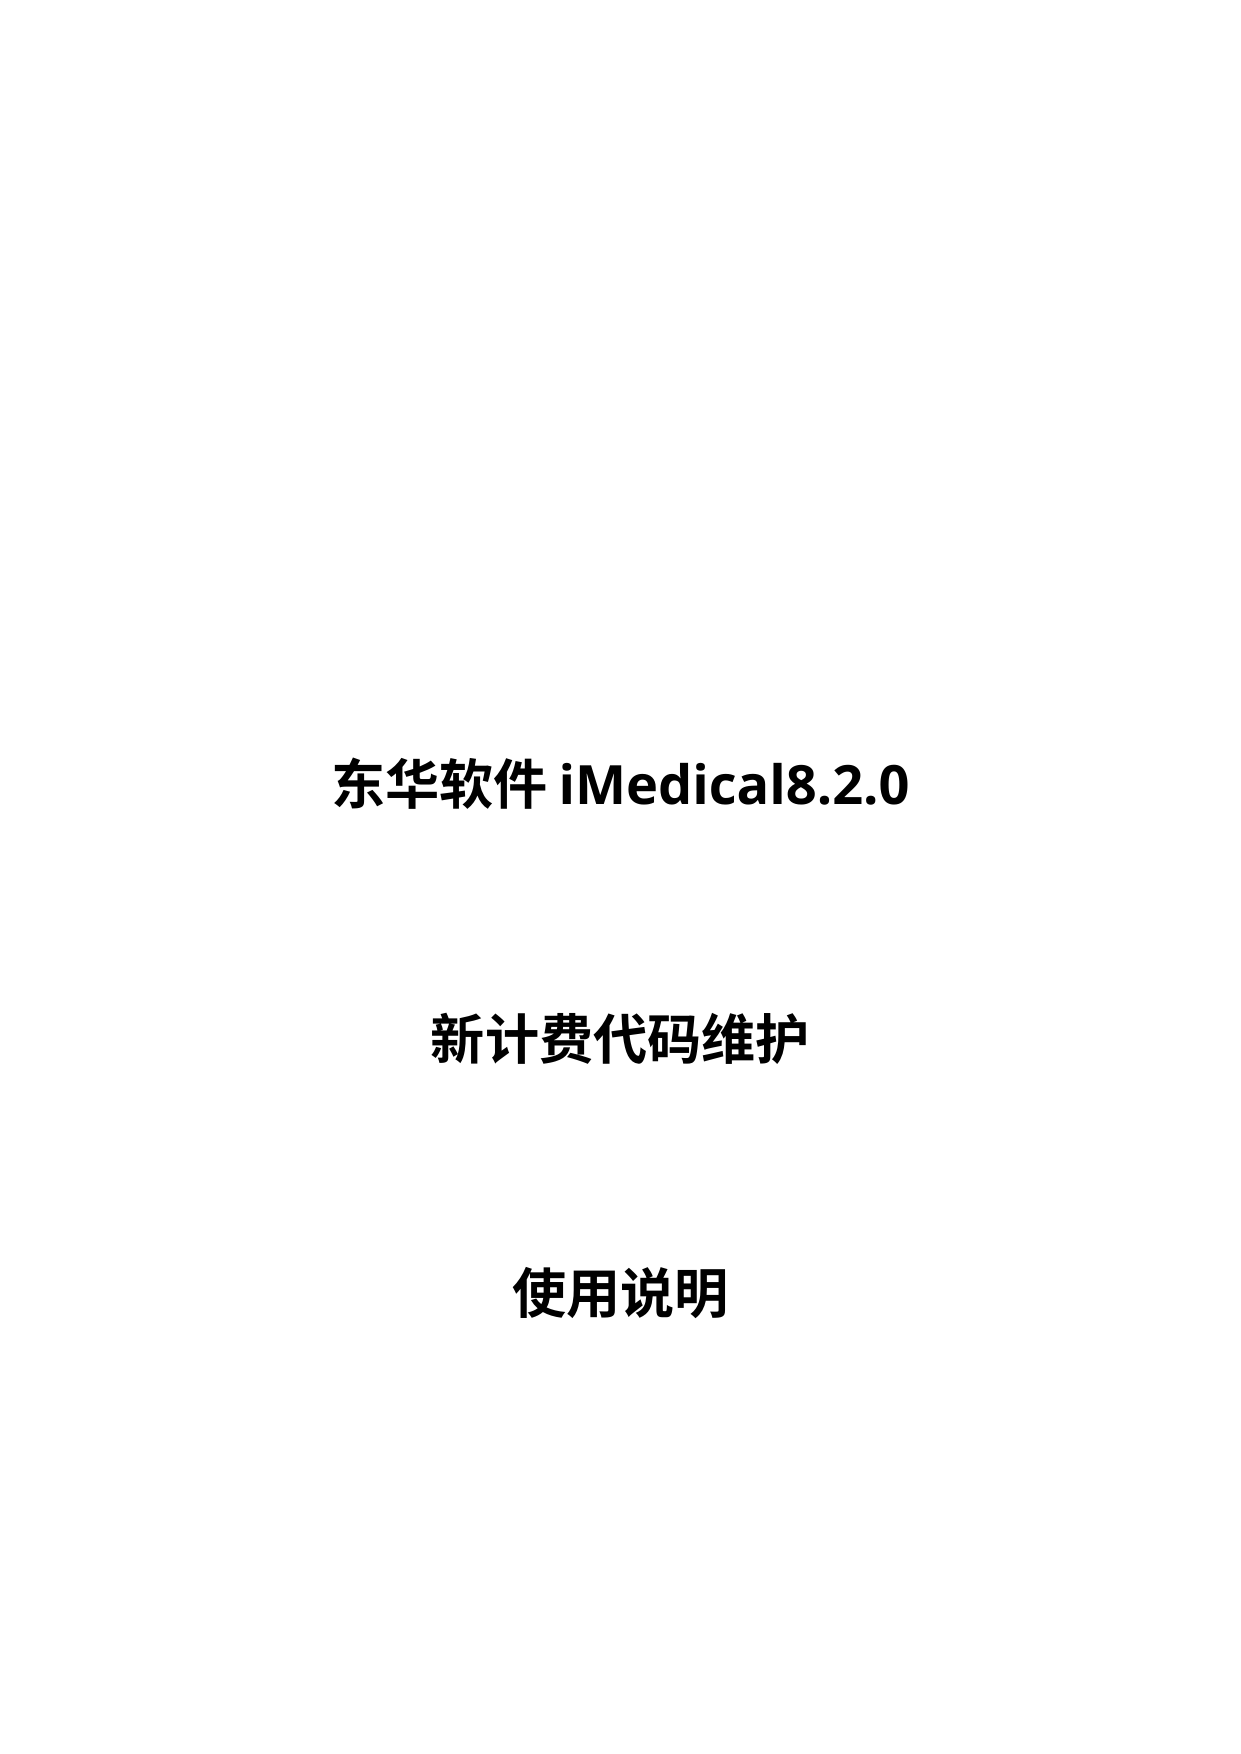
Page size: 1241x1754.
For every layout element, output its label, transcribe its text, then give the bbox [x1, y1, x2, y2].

text 新计费代码维护 [187, 987, 1053, 1084]
text 使用说明 [187, 1241, 1053, 1339]
text 东华软件iMedical8.2.0 [187, 732, 1053, 829]
